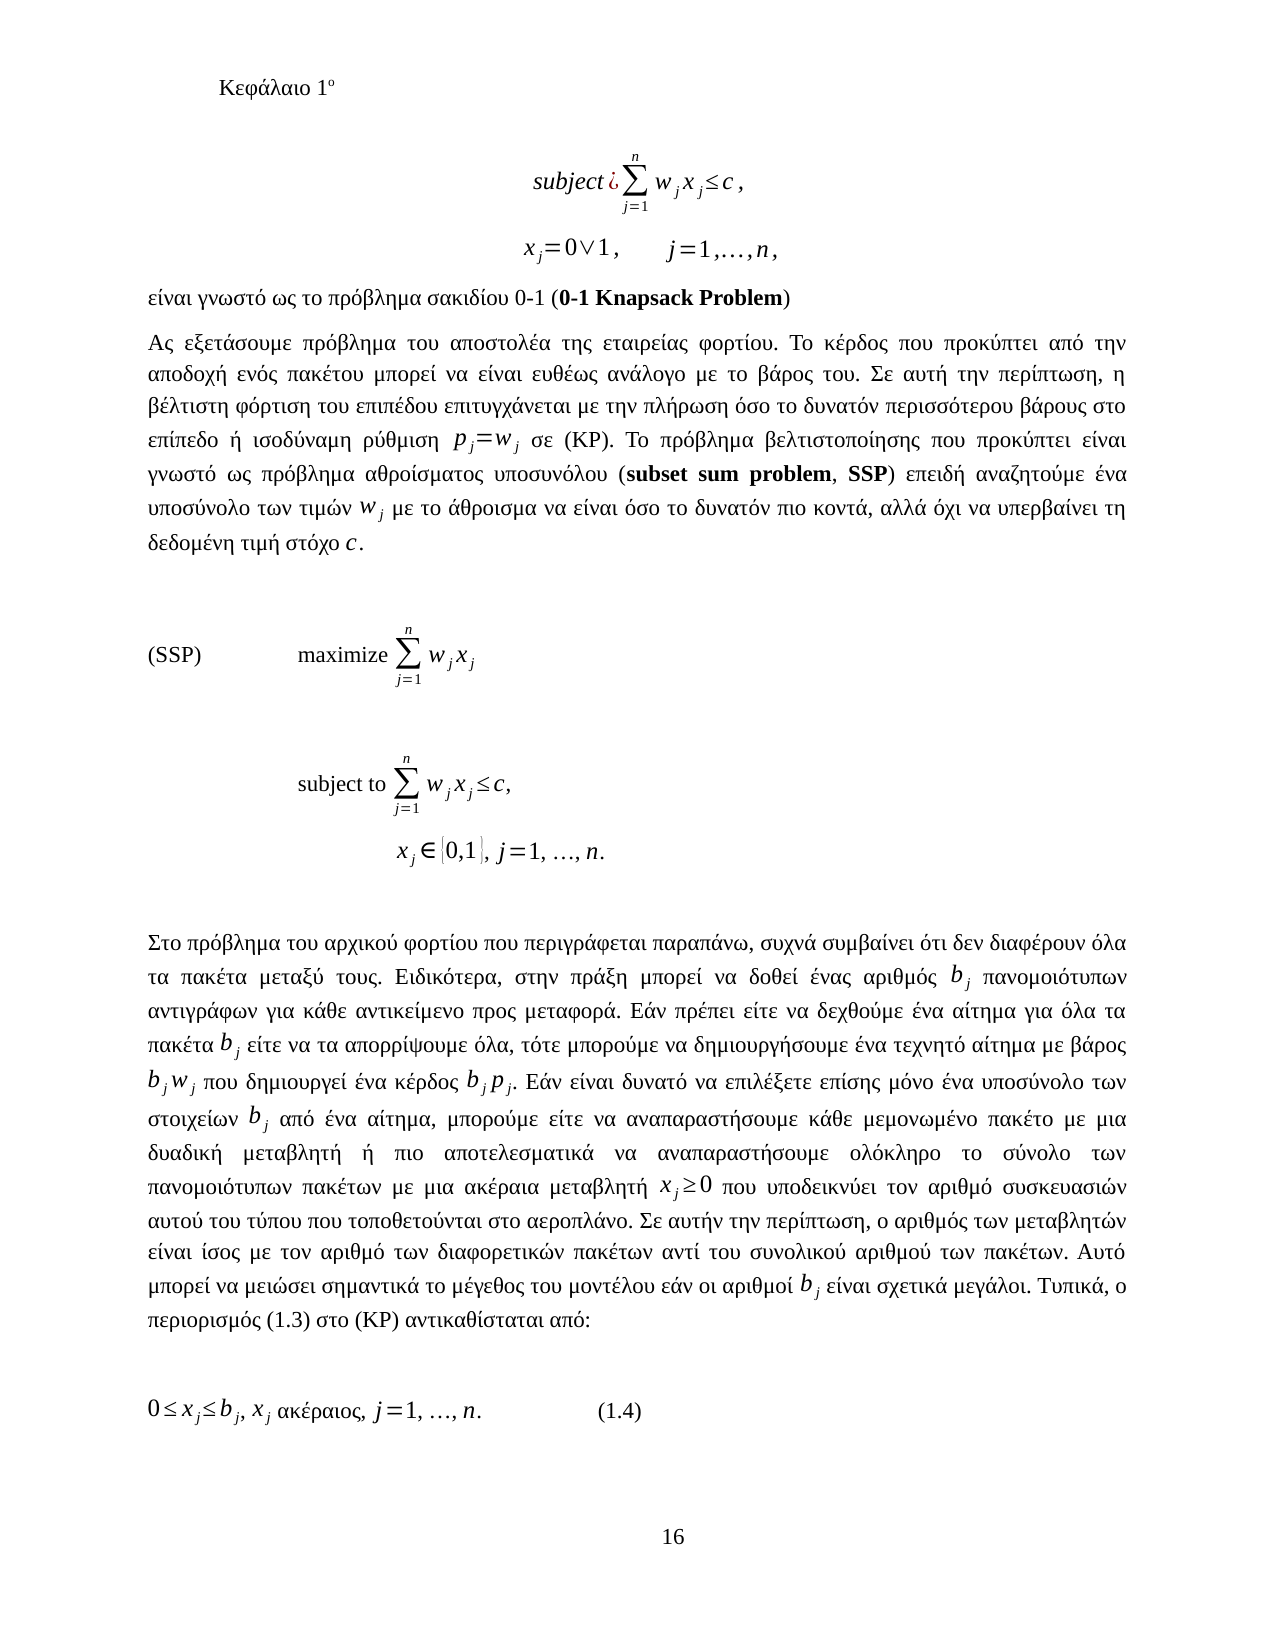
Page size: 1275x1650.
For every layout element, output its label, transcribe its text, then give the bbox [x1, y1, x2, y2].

text , , …, . [148, 835, 1127, 867]
text Στο πρόβλημα του αρχικού φορτίου που περιγράφεται παραπάνω, συχνά συμβαίνει ότι δεν διαφέρουν όλα τα πακέτα μεταξύ τους. Ειδικότερα, στην πράξη μπορεί να δοθεί ένας αριθμός πανομοιότυπων αντιγράφων για κάθε αντικείμενο προς μεταφορά. Εάν πρέπει είτε να δεχθούμε ένα αίτημα για όλα τα πακέτα είτε να τα απορρίψουμε όλα, τότε μπορούμε να δημιουργήσουμε ένα τεχνητό αίτημα με βάρος που δημιουργεί ένα κέρδος . Εάν είναι δυνατό να επιλέξετε επίσης μόνο ένα υποσύνολο των στοιχείων από ένα αίτημα, μπορούμε είτε να αναπαραστήσουμε κάθε μεμονωμένο πακέτο με μια δυαδική μεταβλητή ή πιο αποτελεσματικά να αναπαραστήσουμε ολόκληρο το σύνολο των πανομοιότυπων πακέτων με μια ακέραια μεταβλητή που υποδεικνύει τον αριθμό συσκευασιών αυτού του τύπου που τοποθετούνται στο αεροπλάνο. Σε αυτήν την περίπτωση, ο αριθμός των μεταβλητών είναι ίσος με τον αριθμό των διαφορετικών πακέτων αντί του συνολικού αριθμού των πακέτων. Αυτό μπορεί να μειώσει σημαντικά το μέγεθος του μοντέλου εάν οι αριθμοί είναι σχετικά μεγάλοι. Τυπικά, ο περιορισμός (1.3) στο (KP) αντικαθίσταται από: [148, 929, 1127, 1333]
text , ακέραιος, , …, . (1.4) [148, 1394, 1127, 1426]
text Ας εξετάσουμε πρόβλημα του αποστολέα της εταιρείας φορτίου. Το κέρδος που προκύπτει από την αποδοχή ενός πακέτου μπορεί να είναι ευθέως ανάλογο με το βάρος του. Σε αυτή την περίπτωση, η βέλτιστη φόρτιση του επιπέδου επιτυγχάνεται με την πλήρωση όσο το δυνατόν περισσότερου βάρους στο επίπεδο ή ισοδύναμη ρύθμιση σε (KP). Το πρόβλημα βελτιστοποίησης που προκύπτει είναι γνωστό ως πρόβλημα αθροίσματος υποσυνόλου (subset sum problem, SSP) επειδή αναζητούμε ένα υποσύνολο των τιμών με το άθροισμα να είναι όσο το δυνατόν πιο κοντά, αλλά όχι να υπερβαίνει τη δεδομένη τιμή στόχο . [148, 329, 1127, 556]
text είναι γνωστό ως το πρόβλημα σακιδίου 0-1 (0-1 Knapsack Problem) [148, 284, 1127, 310]
text subject to , [148, 750, 1127, 817]
text (SSP) maximize [148, 621, 1127, 688]
